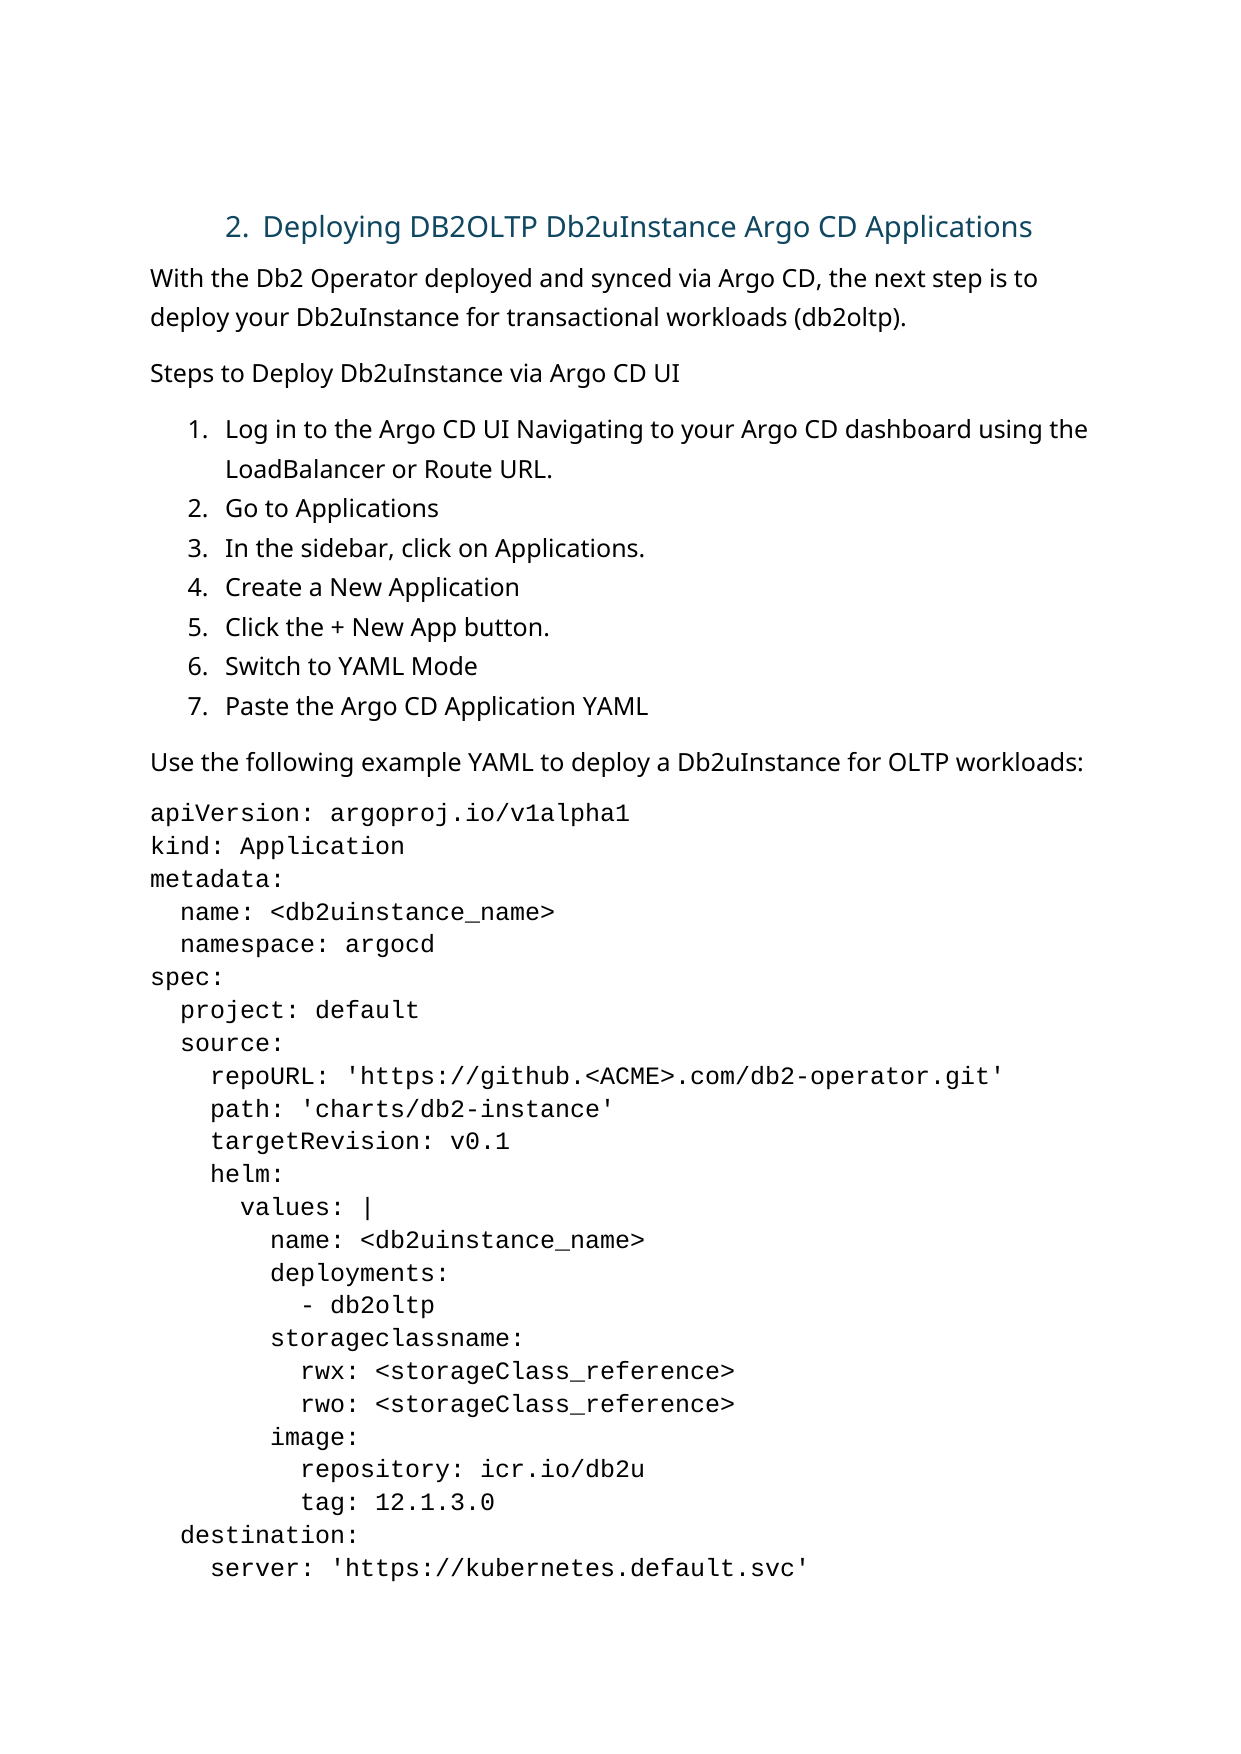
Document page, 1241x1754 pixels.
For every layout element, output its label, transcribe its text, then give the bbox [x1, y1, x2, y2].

text spec: [150, 965, 1090, 993]
text image: [150, 1424, 1090, 1453]
text - db2oltp [150, 1293, 1090, 1321]
text Use the following example YAML to deploy a Db2uInstance for OLTP workloads: [150, 745, 1090, 779]
list Log in to the Argo CD UI Navigating to your Argo CD dashboard using the LoadBalancer or Route URL. [187, 412, 1090, 486]
text repository: icr.io/db2u [150, 1457, 1090, 1485]
list Create a New Application [187, 570, 1090, 604]
text project: default [150, 998, 1090, 1026]
list Paste the Argo CD Application YAML [187, 688, 1090, 723]
list Go to Applications [187, 491, 1090, 525]
text namespace: argocd [150, 932, 1090, 960]
text source: [150, 1031, 1090, 1059]
text storageclassname: [150, 1326, 1090, 1354]
text path: 'charts/db2-instance' [150, 1096, 1090, 1124]
text repoURL: 'https://github.<ACME>.com/db2-operator.git' [150, 1063, 1090, 1092]
text server: 'https://kubernetes.default.svc' [150, 1556, 1090, 1584]
text With the Db2 Operator deployed and synced via Argo CD, the next step is to deploy your Db2uInstance for transactional workloads (db2oltp). [150, 260, 1090, 334]
subtitle Deploying DB2OLTP Db2uInstance Argo CD Applications [225, 206, 1090, 246]
text tag: 12.1.3.0 [150, 1490, 1090, 1518]
text Steps to Deploy Db2uInstance via Argo CD UI [150, 356, 1090, 390]
text targetRevision: v0.1 [150, 1129, 1090, 1157]
list Click the + New App button. [187, 609, 1090, 644]
text kind: Application [150, 834, 1090, 862]
text deployments: [150, 1260, 1090, 1288]
text name: <db2uinstance_name> [150, 1227, 1090, 1256]
text values: | [150, 1194, 1090, 1223]
text name: <db2uinstance_name> [150, 899, 1090, 928]
list In the sidebar, click on Applications. [187, 531, 1090, 565]
text apiVersion: argoproj.io/v1alpha1 [150, 801, 1090, 829]
text rwo: <storageClass_reference> [150, 1391, 1090, 1420]
text destination: [150, 1523, 1090, 1551]
text metadata: [150, 866, 1090, 895]
list Switch to YAML Mode [187, 649, 1090, 683]
text helm: [150, 1162, 1090, 1190]
text rwx: <storageClass_reference> [150, 1359, 1090, 1387]
